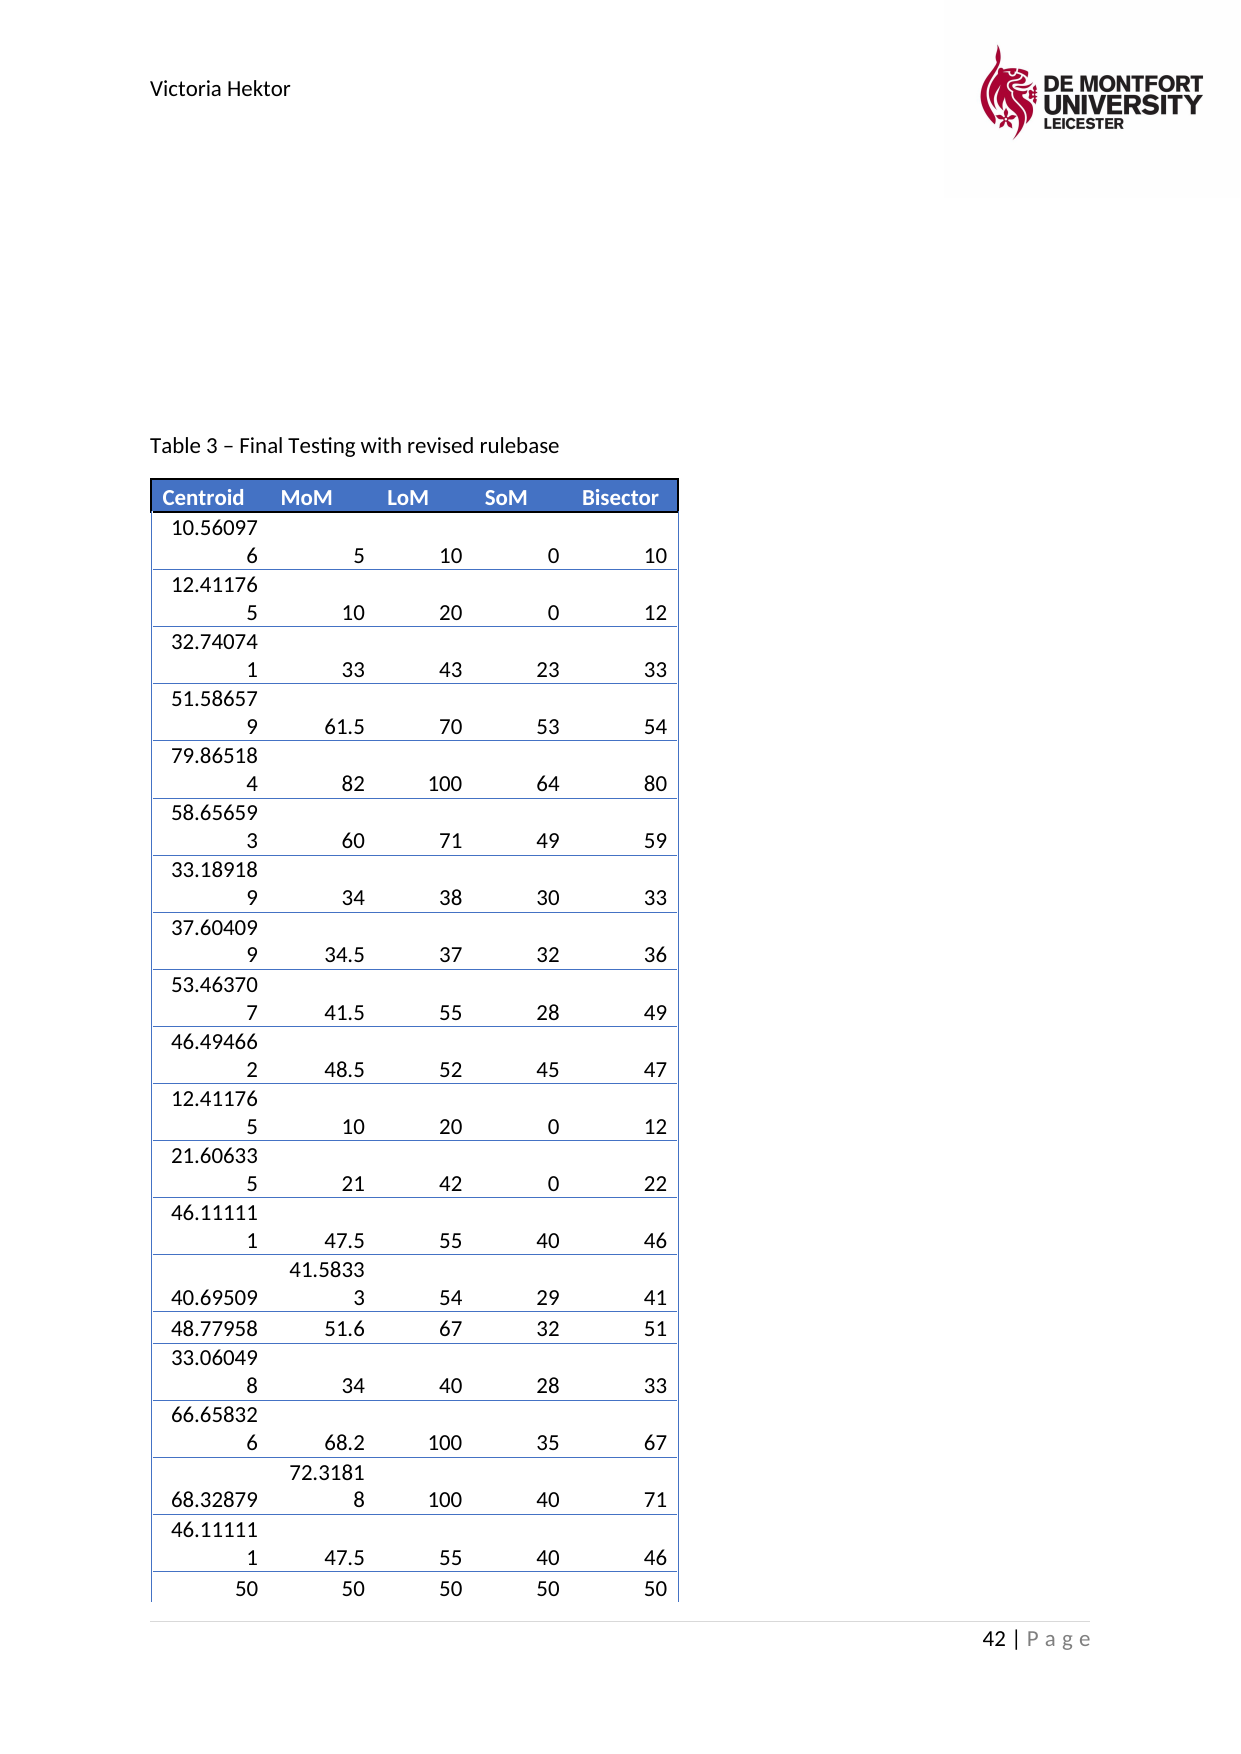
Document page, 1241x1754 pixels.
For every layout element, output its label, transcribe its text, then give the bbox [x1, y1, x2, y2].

table_cell 12 [571, 569, 678, 626]
table_cell 23 [473, 627, 571, 683]
table_cell 33 [571, 626, 678, 683]
table_cell 28 [473, 970, 571, 1026]
table_cell 40 [473, 1458, 571, 1514]
text Table 3 – Final Testing with revised rulebase [150, 431, 1090, 459]
table_cell 51.6 [269, 1312, 376, 1342]
table_cell 40 [473, 1515, 571, 1571]
table_header MoM [269, 480, 376, 511]
table_cell 46.111111 [152, 1515, 269, 1571]
table_cell 0 [473, 1141, 571, 1197]
table_cell 0 [473, 513, 571, 569]
table_cell 41.58333 [269, 1255, 376, 1311]
table_cell 49 [473, 799, 571, 854]
table_cell 12.411765 [152, 570, 269, 626]
table_cell 22 [571, 1140, 678, 1197]
table_cell 50 [152, 1572, 269, 1602]
table_cell 0 [473, 1084, 571, 1140]
table_cell 46 [571, 1514, 678, 1571]
table_cell 30 [473, 856, 571, 912]
table_cell 48.77958 [152, 1312, 269, 1342]
table_cell 29 [473, 1255, 571, 1311]
table_cell 66.658326 [152, 1401, 269, 1457]
table_cell 33 [571, 855, 678, 912]
table_cell 45 [473, 1027, 571, 1083]
table_cell 67 [376, 1312, 473, 1342]
table_cell 36 [571, 912, 678, 969]
table_cell 12.411765 [152, 1084, 269, 1140]
table_cell 41 [571, 1254, 678, 1311]
table_cell 58.656593 [152, 799, 269, 854]
table_cell 50 [376, 1572, 473, 1602]
table_cell 60 [269, 799, 376, 854]
table_cell 38 [376, 856, 473, 912]
table_cell 40.69509 [152, 1255, 269, 1311]
table_cell 21.606335 [152, 1141, 269, 1197]
table_cell 42 [376, 1141, 473, 1197]
table_cell 46.111111 [152, 1198, 269, 1254]
table_cell 28 [473, 1344, 571, 1399]
table_cell 70 [376, 684, 473, 740]
table_cell 12 [571, 1083, 678, 1140]
table_cell 46.494662 [152, 1027, 269, 1083]
table_cell 72.31818 [269, 1458, 376, 1514]
table_cell 32 [473, 1312, 571, 1342]
table_cell 10 [269, 570, 376, 626]
table_cell 41.5 [269, 970, 376, 1026]
table_cell 47.5 [269, 1198, 376, 1254]
table_cell 37 [376, 913, 473, 969]
table_header LoM [376, 480, 473, 511]
table_cell 21 [269, 1141, 376, 1197]
table_cell 40 [376, 1344, 473, 1399]
table_cell 32.740741 [152, 627, 269, 683]
table_cell 54 [571, 683, 678, 740]
table_header Bisector [571, 480, 677, 511]
table_cell 51 [571, 1311, 678, 1342]
table_cell 55 [376, 1515, 473, 1571]
table_cell 64 [473, 741, 571, 797]
table_cell 47.5 [269, 1515, 376, 1571]
table_cell 33 [571, 1343, 678, 1399]
table_cell 80 [571, 740, 678, 797]
picture [943, 0, 1240, 198]
table_cell 10 [269, 1084, 376, 1140]
table_cell 52 [376, 1027, 473, 1083]
table_cell 10.560976 [152, 512, 269, 569]
table_cell 48.5 [269, 1027, 376, 1083]
table_cell 68.2 [269, 1401, 376, 1457]
table_cell 37.604099 [152, 913, 269, 969]
table_cell 50 [571, 1571, 678, 1602]
table_cell 100 [376, 1401, 473, 1457]
table_cell 55 [376, 1198, 473, 1254]
table_header Centroid [152, 480, 269, 511]
table_cell 34 [269, 856, 376, 912]
table_cell 0 [473, 570, 571, 626]
table_cell 50 [473, 1572, 571, 1602]
table_cell 43 [376, 627, 473, 683]
table_cell 46 [571, 1197, 678, 1254]
table_cell 54 [376, 1255, 473, 1311]
table_cell 10 [376, 513, 473, 569]
table_cell 59 [571, 798, 678, 854]
table_cell 5 [269, 513, 376, 569]
table_cell 61.5 [269, 684, 376, 740]
table_cell 68.32879 [152, 1458, 269, 1514]
table_cell 50 [269, 1572, 376, 1602]
table_cell 100 [376, 741, 473, 797]
table_cell 53.463707 [152, 970, 269, 1026]
table_cell 47 [571, 1026, 678, 1083]
table_cell 32 [473, 913, 571, 969]
table_cell 34 [269, 1344, 376, 1399]
table_cell 55 [376, 970, 473, 1026]
table_header SoM [473, 480, 571, 511]
table_cell 35 [473, 1401, 571, 1457]
table_cell 33.189189 [152, 856, 269, 912]
table_cell 49 [571, 969, 678, 1026]
table_cell 67 [571, 1400, 678, 1457]
table_cell 71 [376, 799, 473, 854]
table_cell 10 [571, 513, 678, 569]
table_cell 33.060498 [152, 1344, 269, 1399]
table_cell 34.5 [269, 913, 376, 969]
table_cell 20 [376, 1084, 473, 1140]
table_cell 33 [269, 627, 376, 683]
table_cell 51.586579 [152, 684, 269, 740]
table_cell 71 [571, 1457, 678, 1514]
table_cell 82 [269, 741, 376, 797]
table_cell 79.865184 [152, 741, 269, 797]
table_cell 20 [376, 570, 473, 626]
table_cell 53 [473, 684, 571, 740]
table_cell 100 [376, 1458, 473, 1514]
table_cell 40 [473, 1198, 571, 1254]
